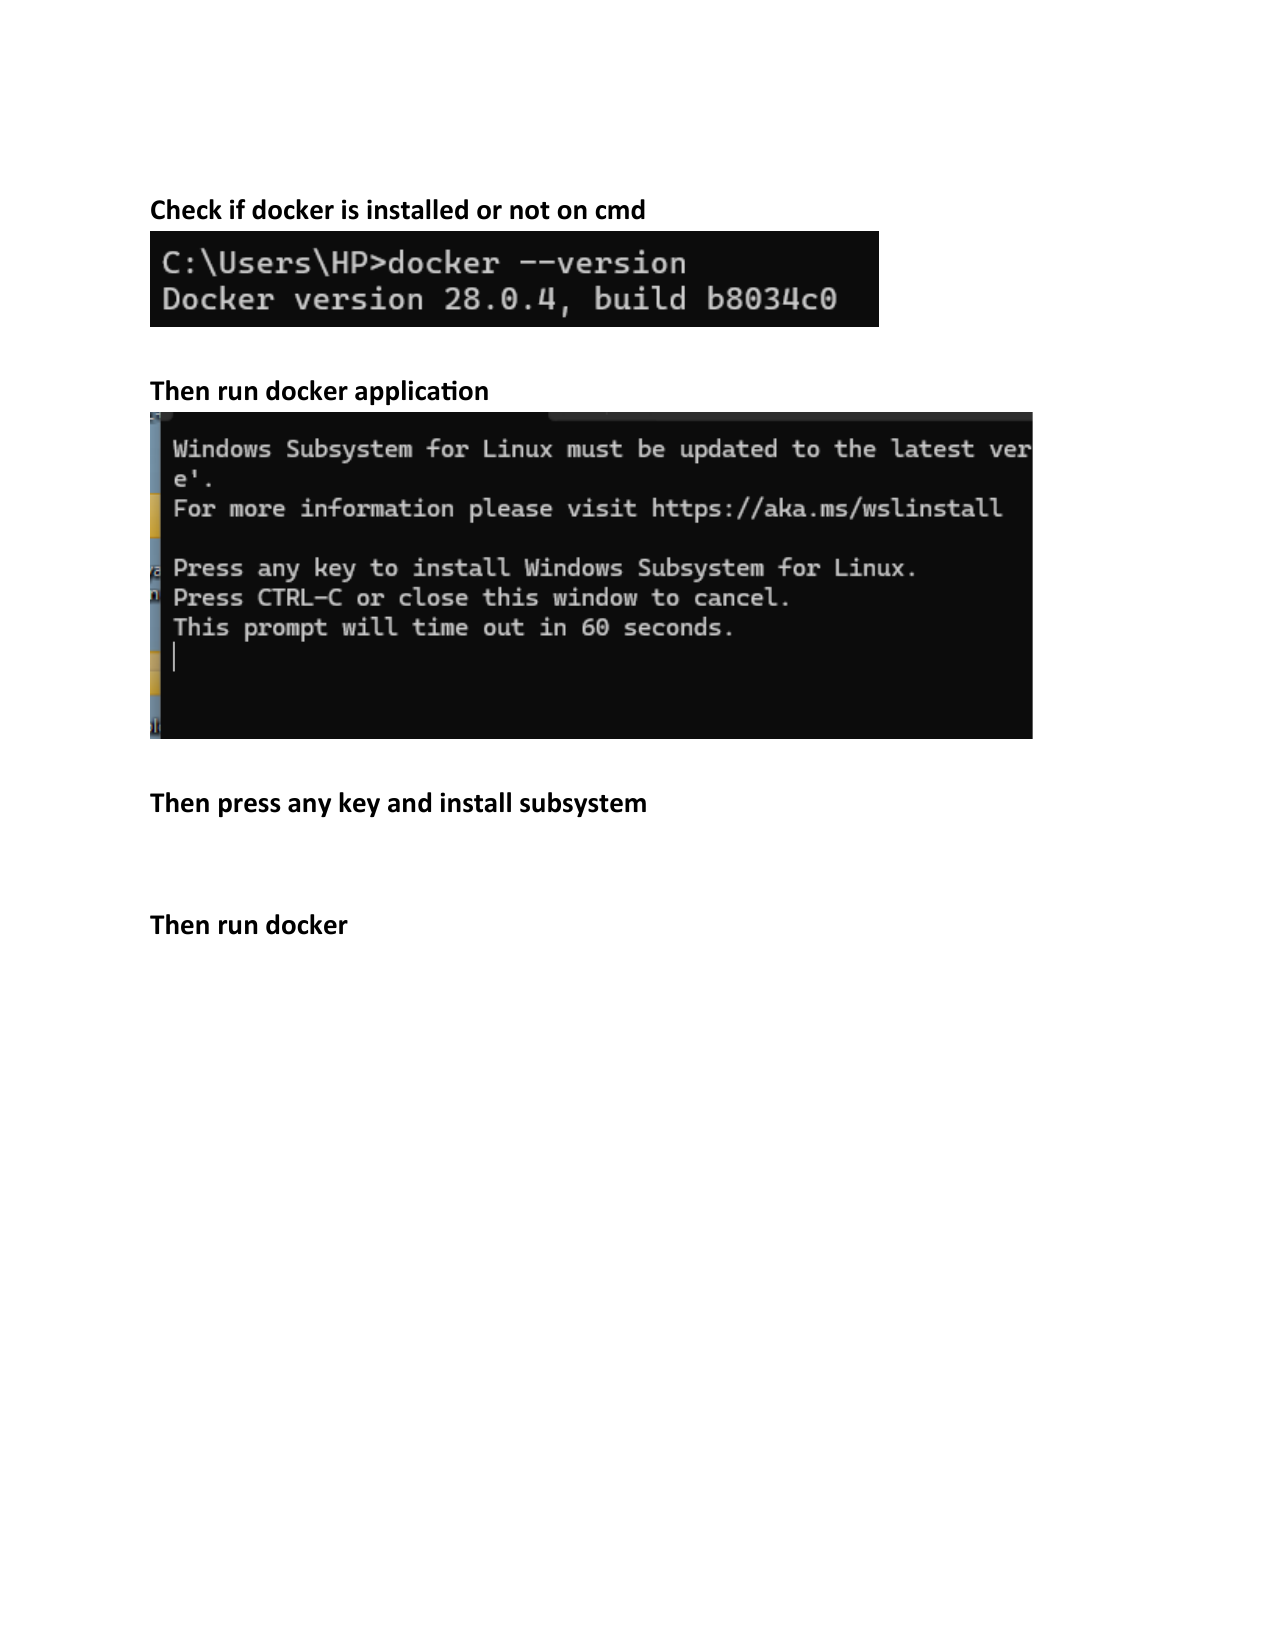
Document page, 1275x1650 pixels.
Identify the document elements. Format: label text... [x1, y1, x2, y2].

text Check if docker is installed or not on cmd [150, 191, 1125, 227]
text Then run docker application [150, 372, 1125, 407]
text Then run docker [150, 906, 1125, 942]
text Then press any key and install subsystem [150, 784, 1125, 819]
picture [150, 412, 1033, 739]
picture [150, 231, 879, 327]
